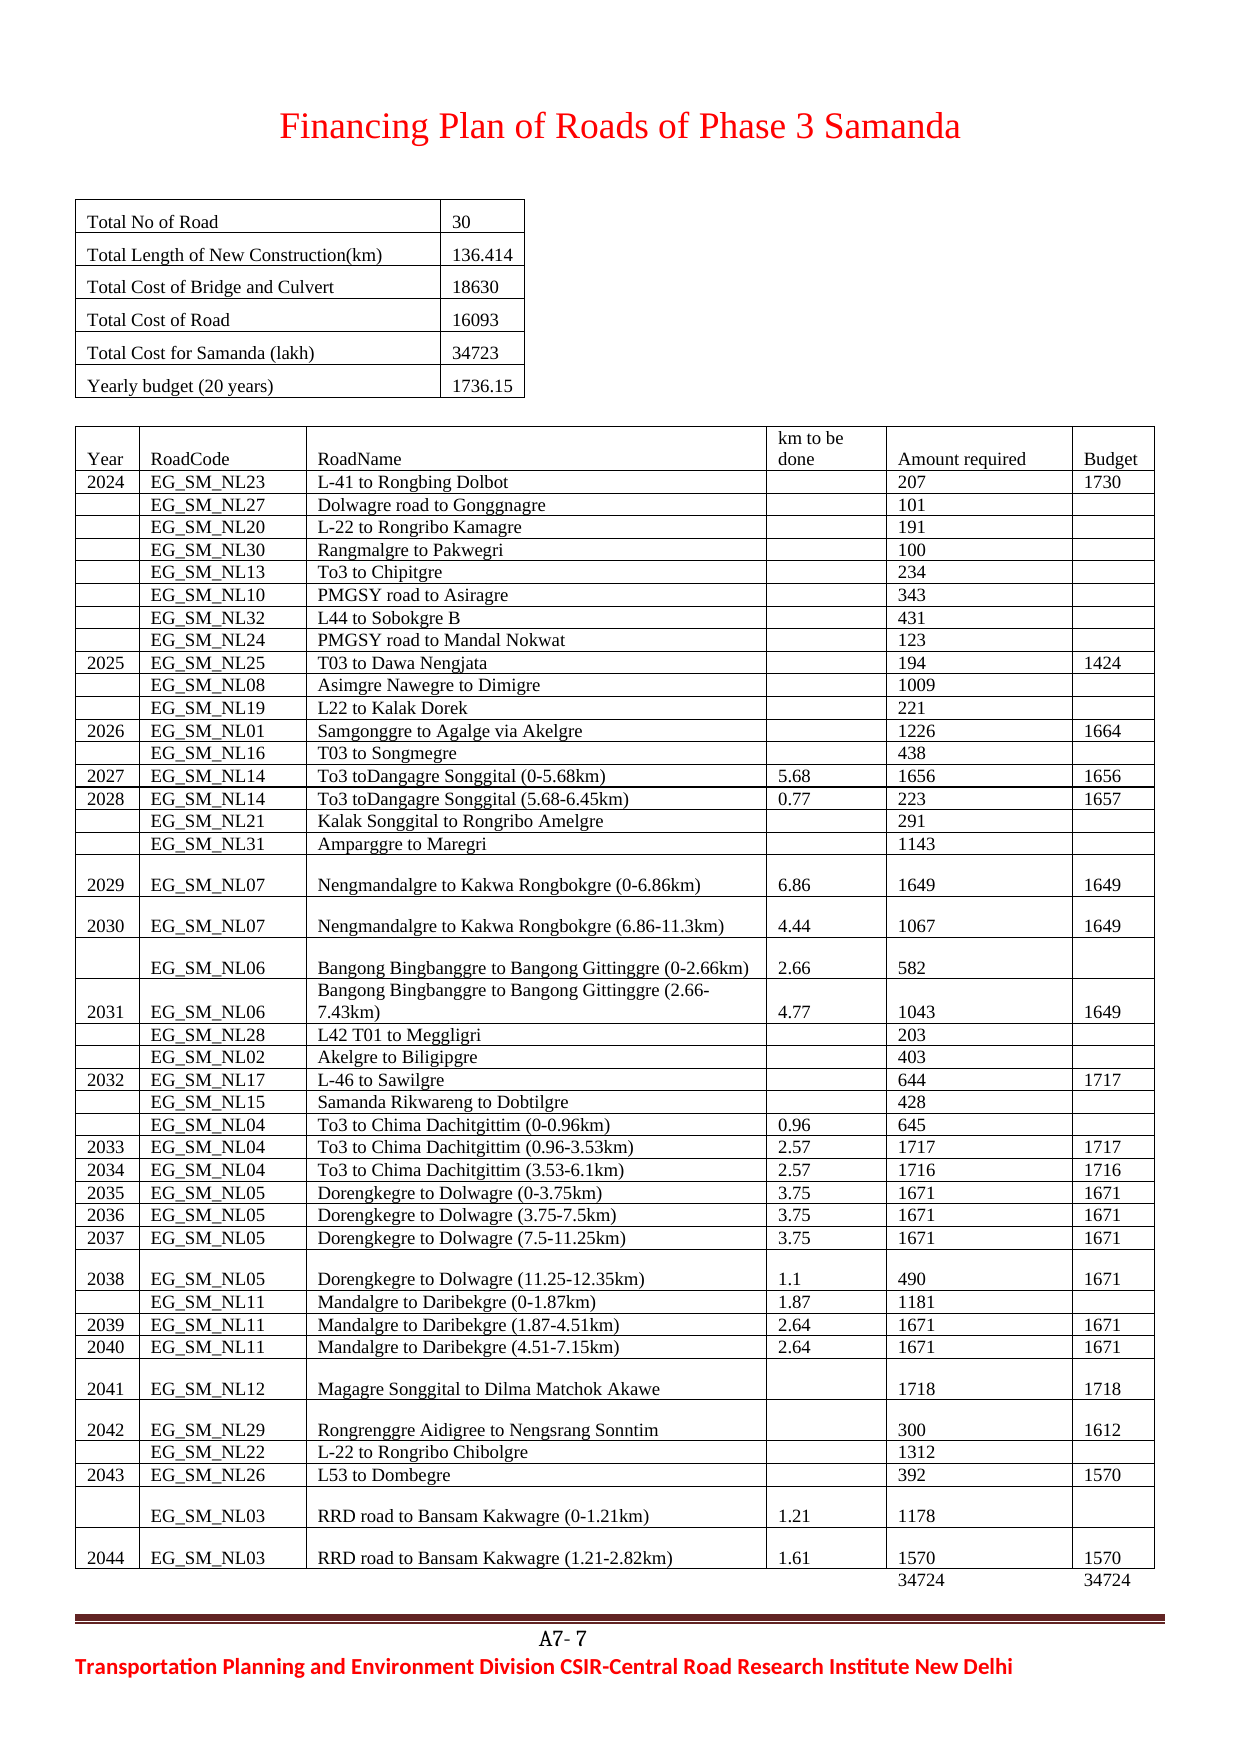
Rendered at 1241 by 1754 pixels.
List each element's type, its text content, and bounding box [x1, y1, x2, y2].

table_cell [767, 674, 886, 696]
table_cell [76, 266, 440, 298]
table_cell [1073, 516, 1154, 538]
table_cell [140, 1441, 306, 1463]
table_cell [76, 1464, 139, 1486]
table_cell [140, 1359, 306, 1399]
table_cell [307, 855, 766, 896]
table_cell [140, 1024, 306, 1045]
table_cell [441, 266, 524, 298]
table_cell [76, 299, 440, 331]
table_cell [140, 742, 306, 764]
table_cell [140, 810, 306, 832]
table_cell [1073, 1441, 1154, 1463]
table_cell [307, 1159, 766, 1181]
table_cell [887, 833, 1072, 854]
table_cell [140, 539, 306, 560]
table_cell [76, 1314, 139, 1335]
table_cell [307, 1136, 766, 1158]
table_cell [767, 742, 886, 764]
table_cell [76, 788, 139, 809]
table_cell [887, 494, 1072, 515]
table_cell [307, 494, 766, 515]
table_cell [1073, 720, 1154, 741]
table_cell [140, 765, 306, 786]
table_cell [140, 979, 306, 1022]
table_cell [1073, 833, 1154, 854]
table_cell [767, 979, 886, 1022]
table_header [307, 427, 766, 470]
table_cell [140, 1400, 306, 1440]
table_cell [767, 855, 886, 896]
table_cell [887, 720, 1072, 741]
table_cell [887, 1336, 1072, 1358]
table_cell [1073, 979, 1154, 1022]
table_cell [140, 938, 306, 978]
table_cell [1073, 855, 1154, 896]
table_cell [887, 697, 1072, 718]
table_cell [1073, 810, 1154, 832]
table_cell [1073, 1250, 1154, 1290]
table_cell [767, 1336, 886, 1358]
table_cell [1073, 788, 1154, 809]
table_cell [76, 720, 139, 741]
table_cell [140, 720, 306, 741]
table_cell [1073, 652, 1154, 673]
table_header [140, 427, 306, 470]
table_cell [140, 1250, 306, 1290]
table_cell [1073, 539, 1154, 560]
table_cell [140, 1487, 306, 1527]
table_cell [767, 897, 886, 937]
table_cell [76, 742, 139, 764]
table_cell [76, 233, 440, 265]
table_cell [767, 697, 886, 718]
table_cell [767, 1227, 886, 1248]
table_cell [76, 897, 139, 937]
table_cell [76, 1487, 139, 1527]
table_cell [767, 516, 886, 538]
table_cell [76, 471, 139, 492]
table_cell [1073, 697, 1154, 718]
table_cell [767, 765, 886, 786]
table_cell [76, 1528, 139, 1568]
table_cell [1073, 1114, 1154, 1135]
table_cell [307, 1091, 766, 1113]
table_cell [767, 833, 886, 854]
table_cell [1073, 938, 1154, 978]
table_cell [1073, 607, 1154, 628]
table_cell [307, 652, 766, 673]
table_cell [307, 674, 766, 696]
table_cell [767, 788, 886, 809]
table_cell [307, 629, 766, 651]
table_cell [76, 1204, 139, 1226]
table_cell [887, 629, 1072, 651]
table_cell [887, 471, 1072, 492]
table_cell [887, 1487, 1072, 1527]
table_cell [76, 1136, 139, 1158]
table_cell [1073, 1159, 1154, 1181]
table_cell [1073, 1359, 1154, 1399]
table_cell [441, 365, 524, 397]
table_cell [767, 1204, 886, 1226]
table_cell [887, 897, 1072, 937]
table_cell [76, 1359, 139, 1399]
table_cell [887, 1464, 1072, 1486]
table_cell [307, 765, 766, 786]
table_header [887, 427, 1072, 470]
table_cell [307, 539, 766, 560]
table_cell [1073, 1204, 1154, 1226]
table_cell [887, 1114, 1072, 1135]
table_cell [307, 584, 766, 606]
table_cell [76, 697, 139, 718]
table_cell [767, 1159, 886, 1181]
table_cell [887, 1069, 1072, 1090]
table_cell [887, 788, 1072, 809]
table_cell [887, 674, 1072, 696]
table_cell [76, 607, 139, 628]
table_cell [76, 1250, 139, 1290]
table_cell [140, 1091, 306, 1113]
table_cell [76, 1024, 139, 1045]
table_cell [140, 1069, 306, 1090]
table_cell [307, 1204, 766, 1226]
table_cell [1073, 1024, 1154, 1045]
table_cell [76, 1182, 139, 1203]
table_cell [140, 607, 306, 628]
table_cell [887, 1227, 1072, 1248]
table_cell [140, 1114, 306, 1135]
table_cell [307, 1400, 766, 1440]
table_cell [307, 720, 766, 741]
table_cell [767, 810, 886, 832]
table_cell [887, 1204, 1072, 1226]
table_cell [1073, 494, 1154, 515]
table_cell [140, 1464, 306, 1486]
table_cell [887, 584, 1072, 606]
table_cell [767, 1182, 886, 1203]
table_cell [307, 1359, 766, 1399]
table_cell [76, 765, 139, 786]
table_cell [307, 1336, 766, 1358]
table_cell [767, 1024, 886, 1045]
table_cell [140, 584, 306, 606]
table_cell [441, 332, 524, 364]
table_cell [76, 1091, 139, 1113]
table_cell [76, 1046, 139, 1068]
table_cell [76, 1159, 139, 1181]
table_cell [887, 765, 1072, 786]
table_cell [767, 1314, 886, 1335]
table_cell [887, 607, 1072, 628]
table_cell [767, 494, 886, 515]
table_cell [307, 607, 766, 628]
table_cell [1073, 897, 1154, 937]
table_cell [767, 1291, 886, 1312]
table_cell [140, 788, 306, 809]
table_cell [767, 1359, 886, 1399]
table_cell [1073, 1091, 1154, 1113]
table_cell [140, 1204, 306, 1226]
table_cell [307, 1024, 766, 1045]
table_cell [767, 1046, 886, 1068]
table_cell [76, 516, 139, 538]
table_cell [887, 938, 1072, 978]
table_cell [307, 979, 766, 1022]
text Financing Plan of Roads of Phase 3 Samanda [75, 103, 1165, 146]
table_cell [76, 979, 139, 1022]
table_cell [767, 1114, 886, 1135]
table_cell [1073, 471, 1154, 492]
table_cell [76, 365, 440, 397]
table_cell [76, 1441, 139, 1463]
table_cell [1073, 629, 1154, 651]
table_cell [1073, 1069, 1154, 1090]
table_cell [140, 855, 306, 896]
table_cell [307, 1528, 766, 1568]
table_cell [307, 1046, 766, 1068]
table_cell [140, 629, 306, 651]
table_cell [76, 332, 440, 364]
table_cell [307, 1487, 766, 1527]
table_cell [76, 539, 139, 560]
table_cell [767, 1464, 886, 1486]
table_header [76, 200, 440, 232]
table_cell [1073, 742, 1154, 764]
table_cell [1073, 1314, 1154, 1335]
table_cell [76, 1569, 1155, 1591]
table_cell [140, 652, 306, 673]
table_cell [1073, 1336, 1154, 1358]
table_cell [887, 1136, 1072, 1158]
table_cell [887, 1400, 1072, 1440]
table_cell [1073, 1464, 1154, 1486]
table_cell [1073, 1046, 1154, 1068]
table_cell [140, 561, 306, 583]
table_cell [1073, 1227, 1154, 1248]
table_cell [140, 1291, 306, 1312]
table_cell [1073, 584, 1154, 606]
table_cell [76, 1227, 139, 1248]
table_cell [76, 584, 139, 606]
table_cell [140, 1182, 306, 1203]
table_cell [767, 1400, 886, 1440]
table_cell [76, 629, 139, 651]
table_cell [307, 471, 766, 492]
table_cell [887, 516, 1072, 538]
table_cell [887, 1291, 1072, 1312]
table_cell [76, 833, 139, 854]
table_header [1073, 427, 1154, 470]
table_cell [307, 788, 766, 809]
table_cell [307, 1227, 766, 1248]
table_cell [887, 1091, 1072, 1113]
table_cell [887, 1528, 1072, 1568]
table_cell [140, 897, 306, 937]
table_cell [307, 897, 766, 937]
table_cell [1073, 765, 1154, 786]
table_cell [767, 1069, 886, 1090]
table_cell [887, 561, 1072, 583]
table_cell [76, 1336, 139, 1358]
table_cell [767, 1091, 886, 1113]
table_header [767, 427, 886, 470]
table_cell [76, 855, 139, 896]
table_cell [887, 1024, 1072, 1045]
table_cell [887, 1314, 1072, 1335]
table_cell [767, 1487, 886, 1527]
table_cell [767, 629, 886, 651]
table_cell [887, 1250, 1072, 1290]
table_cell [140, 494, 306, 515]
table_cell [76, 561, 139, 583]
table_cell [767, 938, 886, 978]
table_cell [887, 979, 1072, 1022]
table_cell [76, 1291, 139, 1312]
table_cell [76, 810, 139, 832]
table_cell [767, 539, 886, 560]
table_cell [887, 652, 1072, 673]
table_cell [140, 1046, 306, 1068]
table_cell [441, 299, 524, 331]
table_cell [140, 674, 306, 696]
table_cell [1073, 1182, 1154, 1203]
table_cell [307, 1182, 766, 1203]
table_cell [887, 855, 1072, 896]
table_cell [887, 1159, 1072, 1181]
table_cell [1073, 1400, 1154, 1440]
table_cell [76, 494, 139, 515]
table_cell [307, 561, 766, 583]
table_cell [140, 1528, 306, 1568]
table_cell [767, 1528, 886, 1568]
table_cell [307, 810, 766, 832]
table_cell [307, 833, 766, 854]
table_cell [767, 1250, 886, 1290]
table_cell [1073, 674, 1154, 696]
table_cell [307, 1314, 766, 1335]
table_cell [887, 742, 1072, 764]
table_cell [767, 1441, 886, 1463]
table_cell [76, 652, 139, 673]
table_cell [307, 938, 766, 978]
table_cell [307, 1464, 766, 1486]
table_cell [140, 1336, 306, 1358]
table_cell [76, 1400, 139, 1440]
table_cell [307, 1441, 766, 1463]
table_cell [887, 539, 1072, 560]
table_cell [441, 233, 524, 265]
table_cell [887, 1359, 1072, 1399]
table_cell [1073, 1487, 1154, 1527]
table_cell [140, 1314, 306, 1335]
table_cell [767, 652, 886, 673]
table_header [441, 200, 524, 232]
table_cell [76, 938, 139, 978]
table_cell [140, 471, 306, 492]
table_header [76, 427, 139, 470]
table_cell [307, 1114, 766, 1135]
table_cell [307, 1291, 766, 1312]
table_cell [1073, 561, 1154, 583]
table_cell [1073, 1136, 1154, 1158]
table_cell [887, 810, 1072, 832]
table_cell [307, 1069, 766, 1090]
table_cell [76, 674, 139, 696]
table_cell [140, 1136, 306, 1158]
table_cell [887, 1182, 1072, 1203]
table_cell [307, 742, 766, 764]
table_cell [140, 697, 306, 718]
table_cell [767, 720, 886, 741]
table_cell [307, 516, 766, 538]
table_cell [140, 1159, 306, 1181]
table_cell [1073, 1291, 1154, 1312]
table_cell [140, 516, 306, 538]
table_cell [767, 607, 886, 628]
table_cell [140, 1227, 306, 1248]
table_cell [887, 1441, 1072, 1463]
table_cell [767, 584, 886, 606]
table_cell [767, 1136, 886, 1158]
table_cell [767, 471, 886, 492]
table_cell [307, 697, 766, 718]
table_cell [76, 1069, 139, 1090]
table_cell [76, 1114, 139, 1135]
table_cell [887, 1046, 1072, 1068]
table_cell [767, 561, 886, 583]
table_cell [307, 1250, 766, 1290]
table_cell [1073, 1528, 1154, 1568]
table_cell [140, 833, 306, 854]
